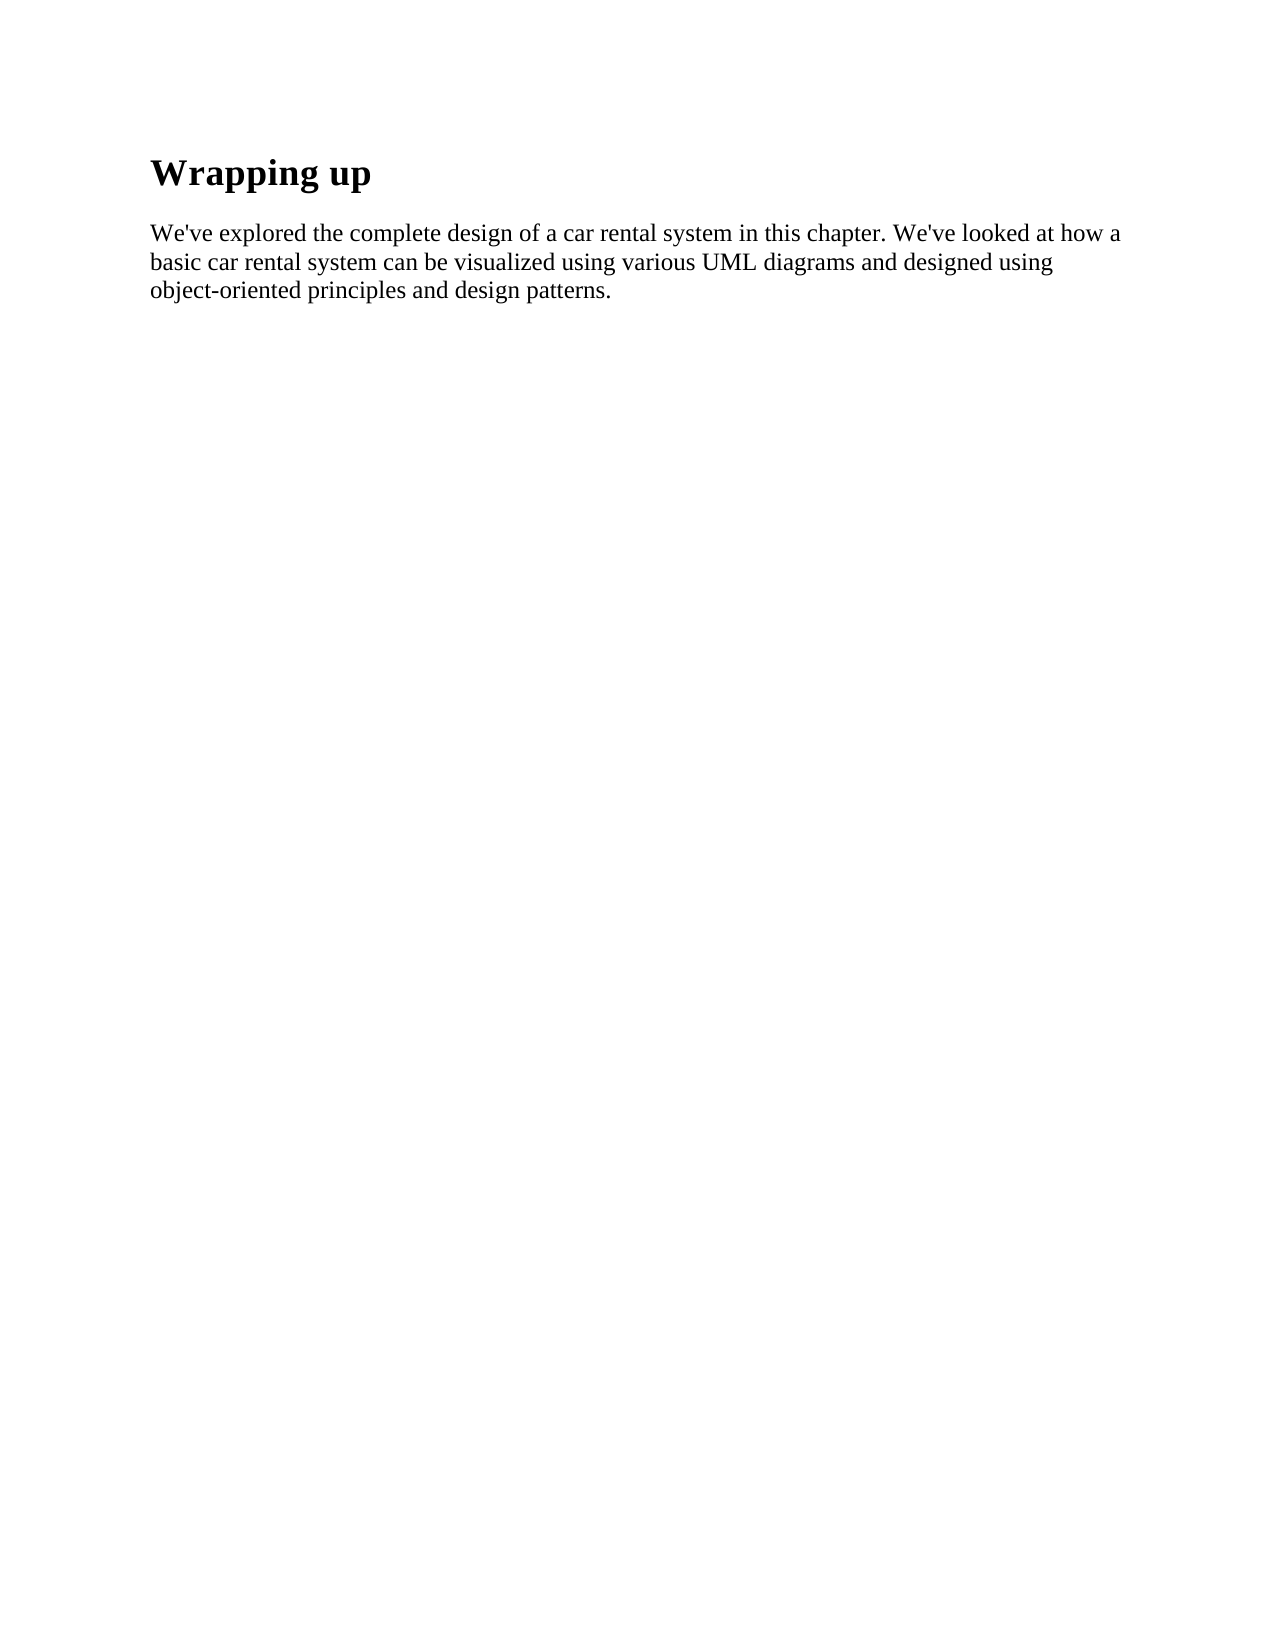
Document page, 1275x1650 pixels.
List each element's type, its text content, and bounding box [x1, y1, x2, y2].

text Wrapping up [150, 150, 1125, 193]
text We've explored the complete design of a car rental system in this chapter. We've looked at how a basic car rental system can be visualized using various UML diagrams and designed using object-oriented principles and design patterns. [150, 218, 1125, 304]
